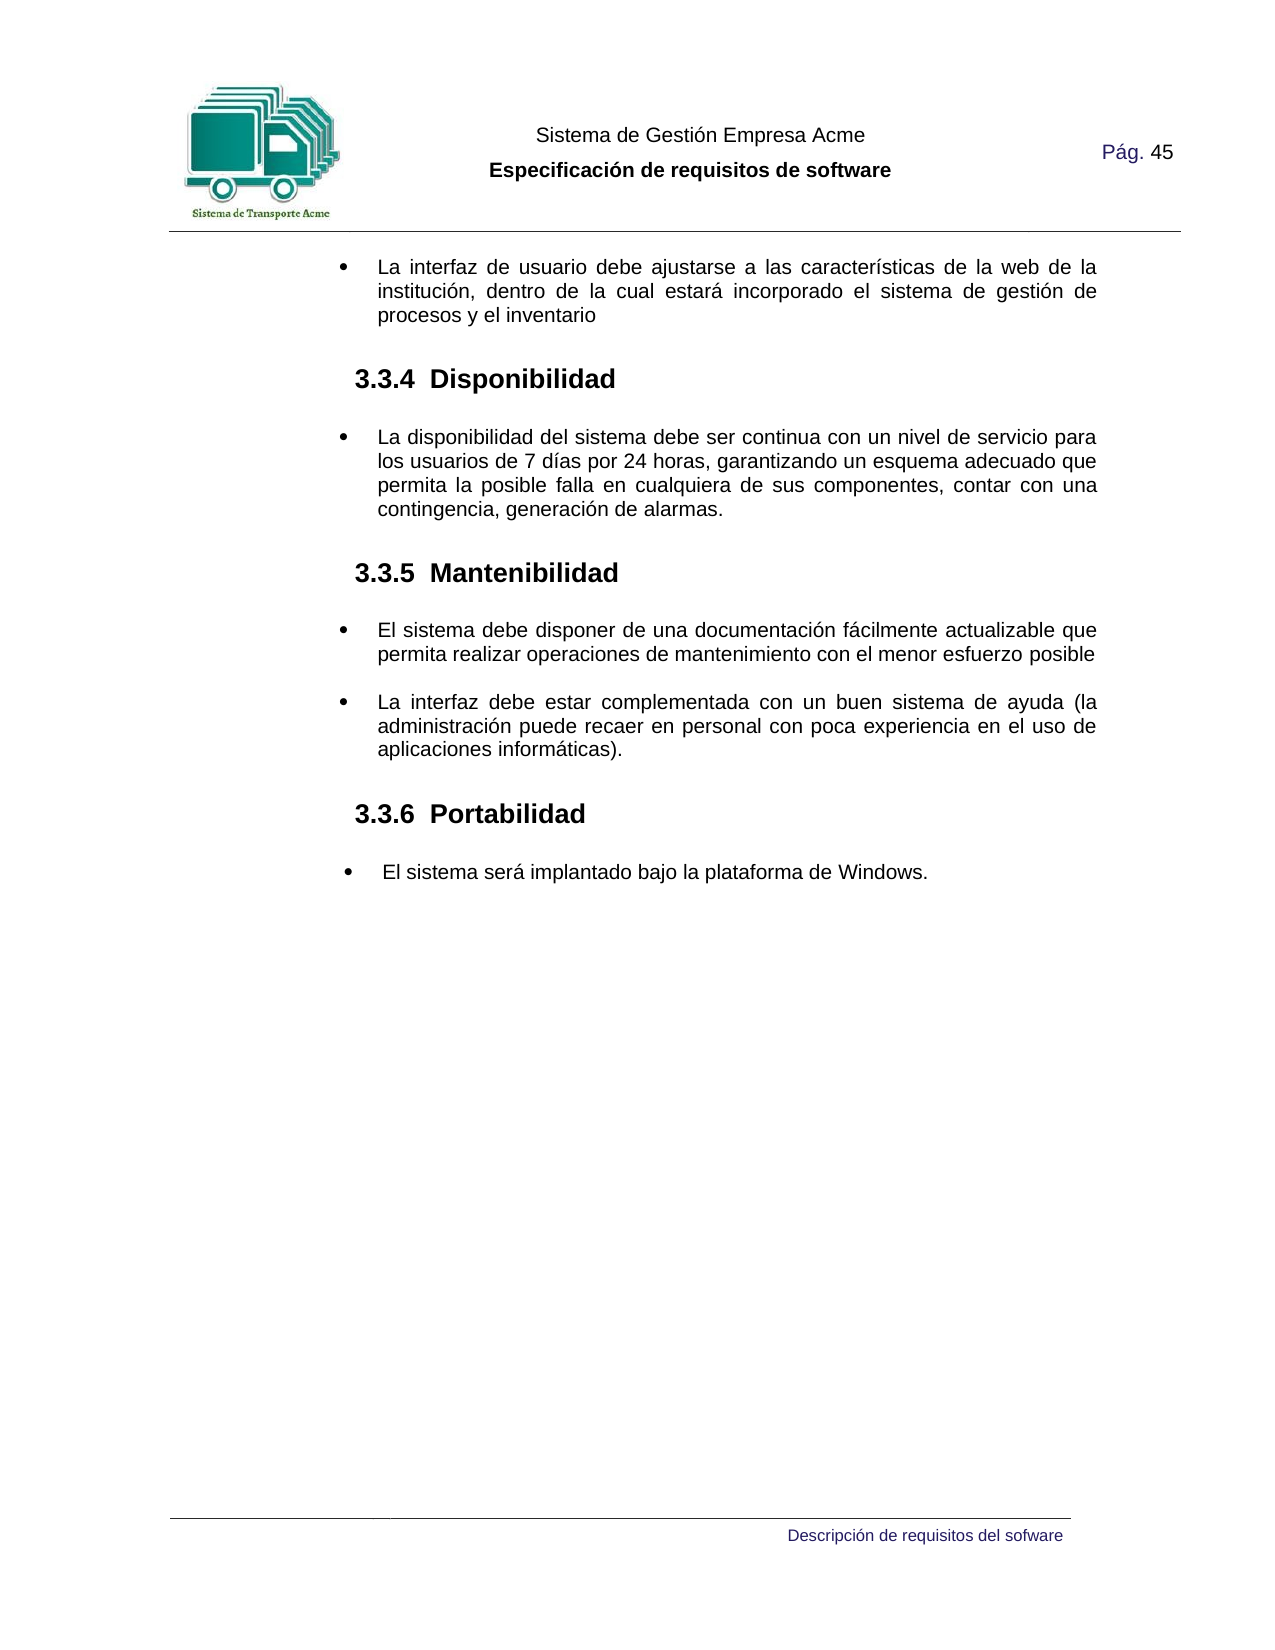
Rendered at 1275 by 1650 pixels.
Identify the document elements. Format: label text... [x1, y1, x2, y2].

subtitle Mantenibilidad [354, 557, 1206, 588]
list La disponibilidad del sistema debe ser continua con un nivel de servicio para los usuarios de 7 días por 24 horas, garantizando un esquema adecuado que permita la posible falla en cualquiera de sus componentes, contar con una contingencia, generación de alarmas. [340, 425, 1098, 521]
subtitle Portabilidad [354, 798, 1206, 829]
list El sistema debe disponer de una documentación fácilmente actualizable que permita realizar operaciones de mantenimiento con el menor esfuerzo posible [340, 619, 1098, 666]
subtitle Disponibilidad [354, 363, 1206, 395]
list La interfaz de usuario debe ajustarse a las características de la web de la institución, dentro de la cual estará incorporado el sistema de gestión de procesos y el inventario [340, 255, 1098, 327]
list La interfaz debe estar complementada con un buen sistema de ayuda (la administración puede recaer en personal con poca experiencia en el uso de aplicaciones informáticas). [340, 691, 1098, 761]
picture [177, 81, 344, 221]
list El sistema será implantado bajo la plataforma de Windows. [344, 859, 1206, 883]
